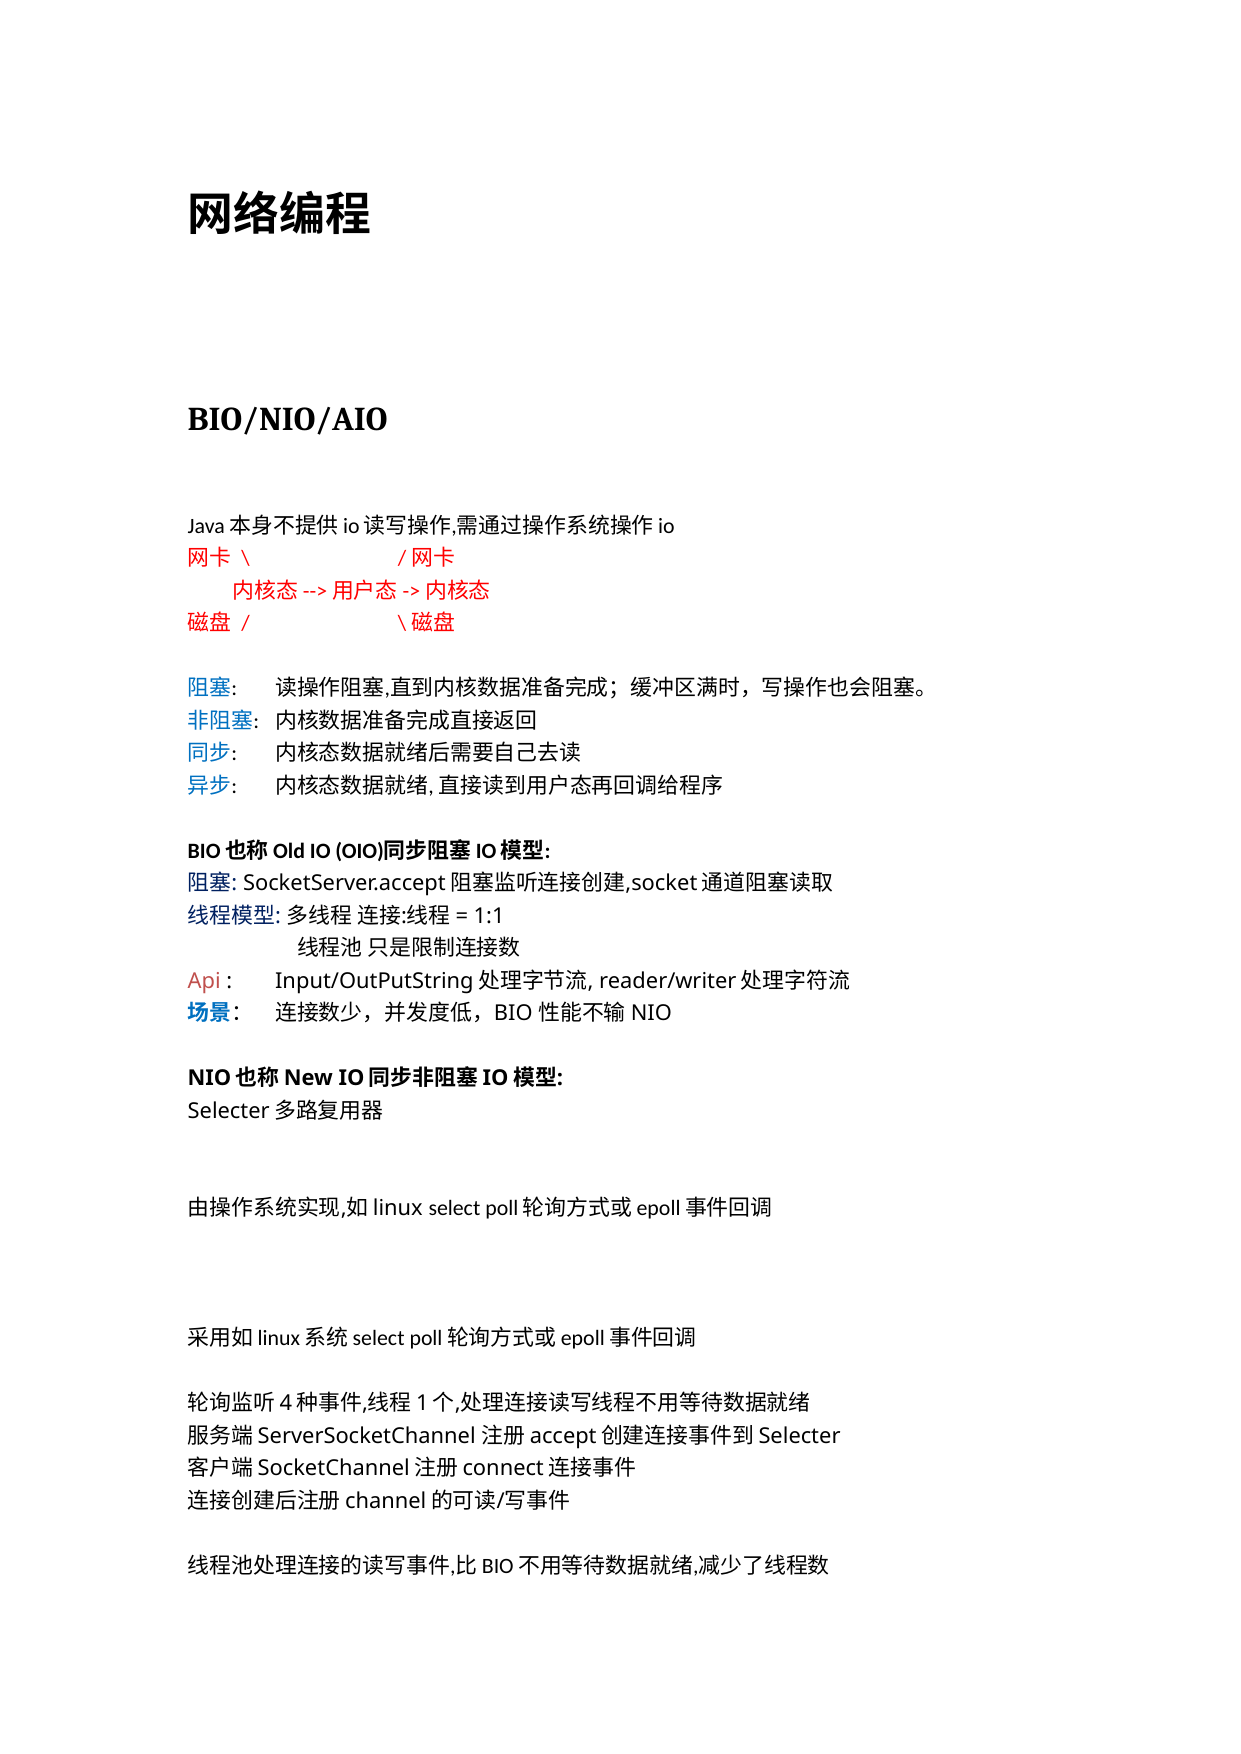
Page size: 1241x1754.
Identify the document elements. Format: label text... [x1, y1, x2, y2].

text 由操作系统实现,如linux select poll轮询方式或epoll事件回调 [187, 1190, 1053, 1222]
text NIO也称New IO同步非阻塞IO模型: [187, 1060, 1053, 1092]
text 采用如linux系统select poll轮询方式或epoll事件回调 [187, 1320, 1053, 1352]
text 线程模型: 多线程 连接:线程 = 1:1 [187, 897, 1053, 930]
text 轮询监听4种事件,线程1个,处理连接读写线程不用等待数据就绪 [187, 1385, 1053, 1417]
text 连接创建后注册channel的可读/写事件 [187, 1482, 1053, 1515]
text BIO也称Old IO (OIO)同步阻塞IO模型: [187, 832, 1053, 865]
subtitle 网络编程 [187, 162, 1053, 259]
text 网卡 \ / 网卡 [187, 540, 1053, 572]
subtitle BIO/NIO/AIO [187, 387, 1053, 452]
text 阻塞: SocketServer.accept阻塞监听连接创建,socket通道阻塞读取 [187, 865, 1053, 897]
text Java本身不提供io读写操作,需通过操作系统操作io [187, 507, 1053, 540]
text 同步: 内核态数据就绪后需要自己去读 [187, 735, 1053, 767]
text 客户端SocketChannel注册connect连接事件 [187, 1450, 1053, 1482]
text 线程池处理连接的读写事件,比BIO不用等待数据就绪,减少了线程数 [187, 1547, 1053, 1580]
text 服务端ServerSocketChannel 注册accept创建连接事件到Selecter [187, 1417, 1053, 1450]
text 场景： 连接数少，并发度低，BIO 性能不输 NIO [187, 995, 1053, 1027]
text Selecter多路复用器 [187, 1092, 1053, 1125]
text 非阻塞: 内核数据准备完成直接返回 [187, 702, 1053, 735]
text Api : Input/OutPutString处理字节流, reader/writer处理字符流 [187, 962, 1053, 995]
text 异步: 内核态数据就绪, 直接读到用户态再回调给程序 [187, 767, 1053, 800]
text 线程池 只是限制连接数 [187, 930, 1053, 962]
text 内核态 --> 用户态 -> 内核态 [187, 572, 1053, 605]
text 阻塞: 读操作阻塞,直到内核数据准备完成；缓冲区满时，写操作也会阻塞。 [187, 670, 1053, 702]
text 磁盘 / \ 磁盘 [187, 605, 1053, 637]
